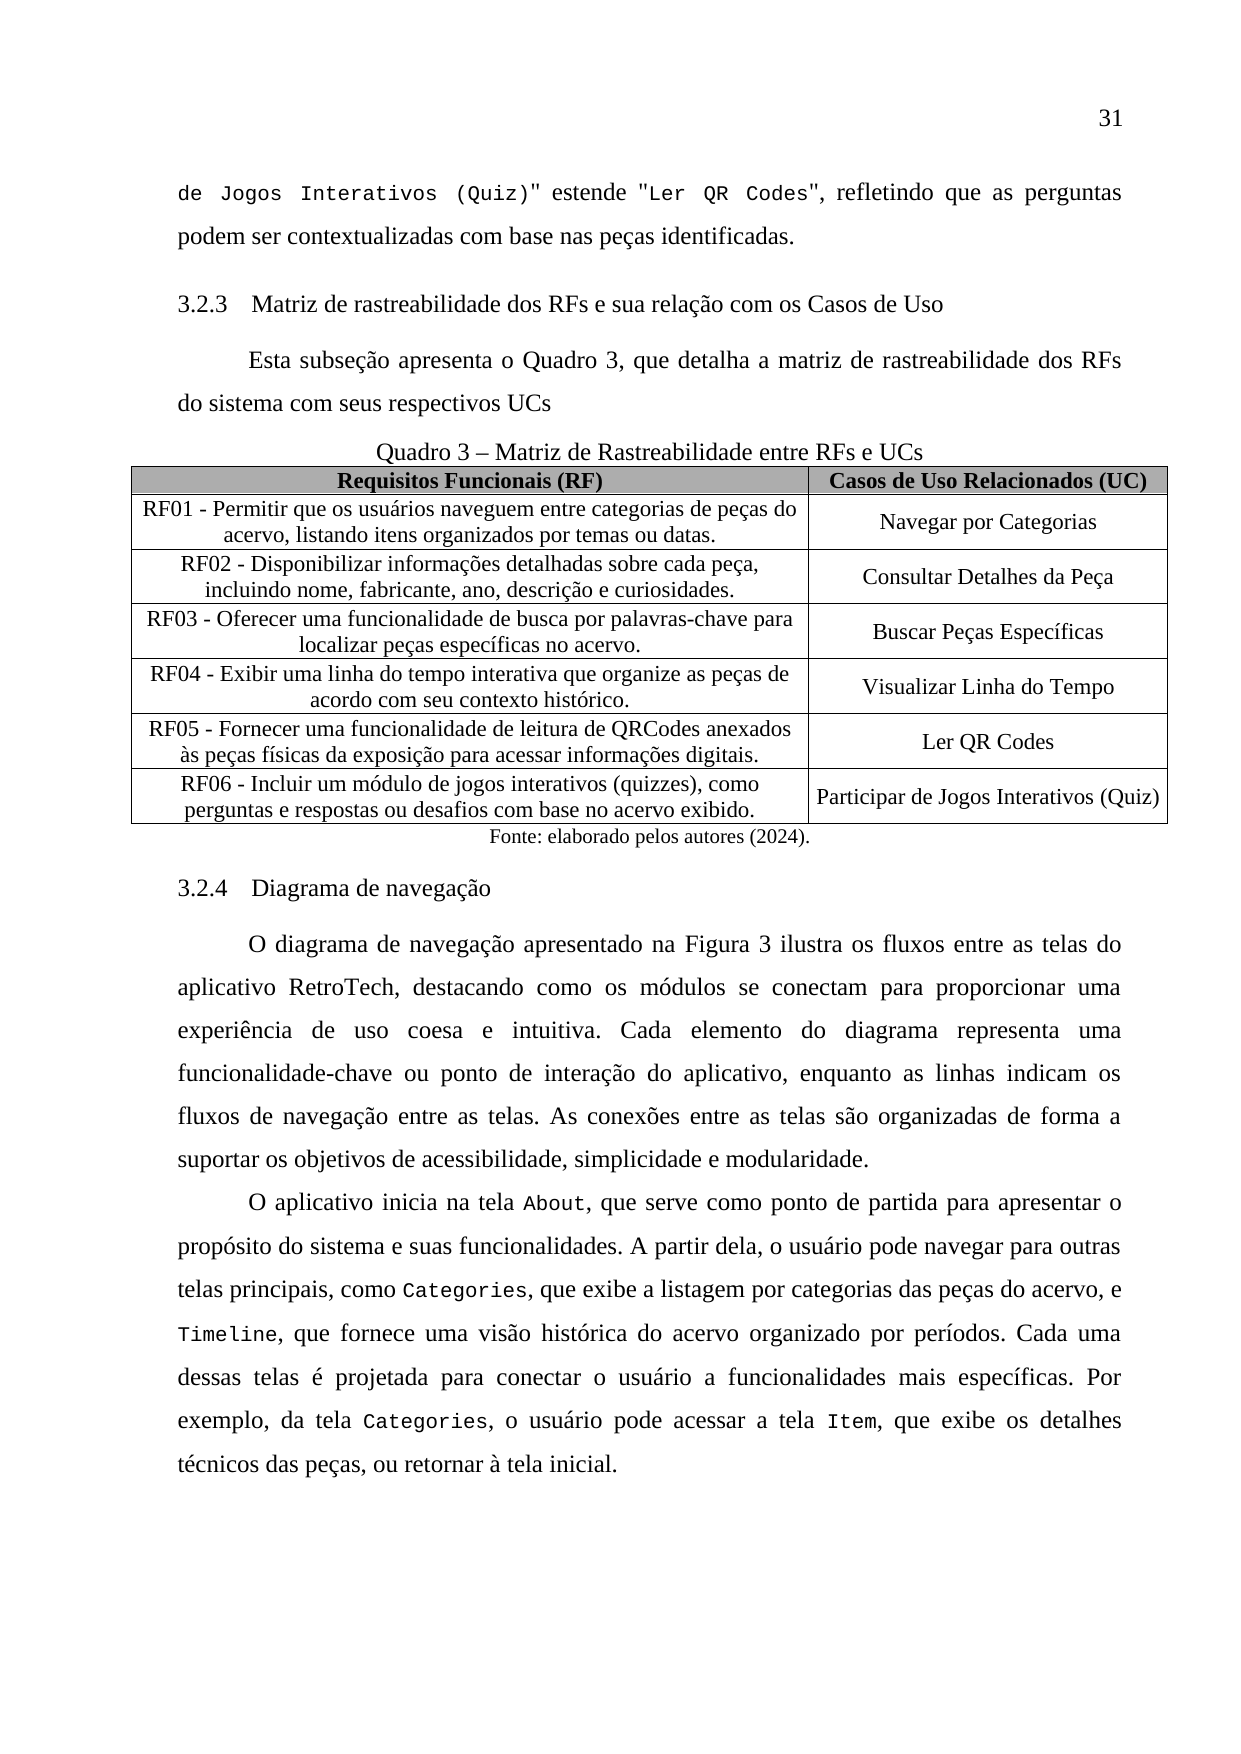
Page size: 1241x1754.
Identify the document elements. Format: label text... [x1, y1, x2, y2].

table_cell Ler QR Codes [809, 714, 1167, 768]
table_cell RF05 - Fornecer uma funcionalidade de leitura de QRCodes anexados às peças físicas da exposição para acessar informações digitais. [132, 714, 808, 768]
table_cell Consultar Detalhes da Peça [809, 550, 1167, 603]
text O diagrama de navegação apresentado na Figura 3 ilustra os fluxos entre as telas do aplicativo RetroTech, destacando como os módulos se conectam para proporcionar uma experiência de uso coesa e intuitiva. Cada elemento do diagrama representa uma funcionalidade-chave ou ponto de interação do aplicativo, enquanto as linhas indicam os fluxos de navegação entre as telas. As conexões entre as telas são organizadas de forma a suportar os objetivos de acessibilidade, simplicidade e modularidade. [177, 929, 1122, 1173]
text O aplicativo inicia na tela About, que serve como ponto de partida para apresentar o propósito do sistema e suas funcionalidades. A partir dela, o usuário pode navegar para outras telas principais, como Categories, que exibe a listagem por categorias das peças do acervo, e Timeline, que fornece uma visão histórica do acervo organizado por períodos. Cada uma dessas telas é projetada para conectar o usuário a funcionalidades mais específicas. Por exemplo, da tela Categories, o usuário pode acessar a tela Item, que exibe os detalhes técnicos das peças, ou retornar à tela inicial. [177, 1187, 1122, 1478]
table_header Casos de Uso Relacionados (UC) [809, 467, 1167, 493]
table_cell RF06 - Incluir um módulo de jogos interativos (quizzes), como perguntas e respostas ou desafios com base no acervo exibido. [132, 769, 808, 823]
table_cell RF02 - Disponibilizar informações detalhadas sobre cada peça, incluindo nome, fabricante, ano, descrição e curiosidades. [132, 550, 808, 603]
table_cell Visualizar Linha do Tempo [809, 659, 1167, 713]
table_cell Navegar por Categorias [809, 495, 1167, 548]
subtitle Diagrama de navegação [177, 873, 1122, 902]
text Fonte: elaborado pelos autores (2024). [177, 824, 1122, 848]
table_header Requisitos Funcionais (RF) [132, 467, 808, 493]
subtitle Matriz de rastreabilidade dos RFs e sua relação com os Casos de Uso [177, 289, 1122, 318]
table_cell RF03 - Oferecer uma funcionalidade de busca por palavras-chave para localizar peças específicas no acervo. [132, 604, 808, 658]
table_cell RF01 - Permitir que os usuários naveguem entre categorias de peças do acervo, listando itens organizados por temas ou datas. [132, 495, 808, 548]
table_cell Buscar Peças Específicas [809, 604, 1167, 658]
text Esta subseção apresenta o Quadro 3, que detalha a matriz de rastreabilidade dos RFs do sistema com seus respectivos UCs [177, 345, 1122, 417]
table_cell RF04 - Exibir uma linha do tempo interativa que organize as peças de acordo com seu contexto histórico. [132, 659, 808, 713]
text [177, 177, 1122, 250]
table_cell Participar de Jogos Interativos (Quiz) [809, 769, 1167, 823]
